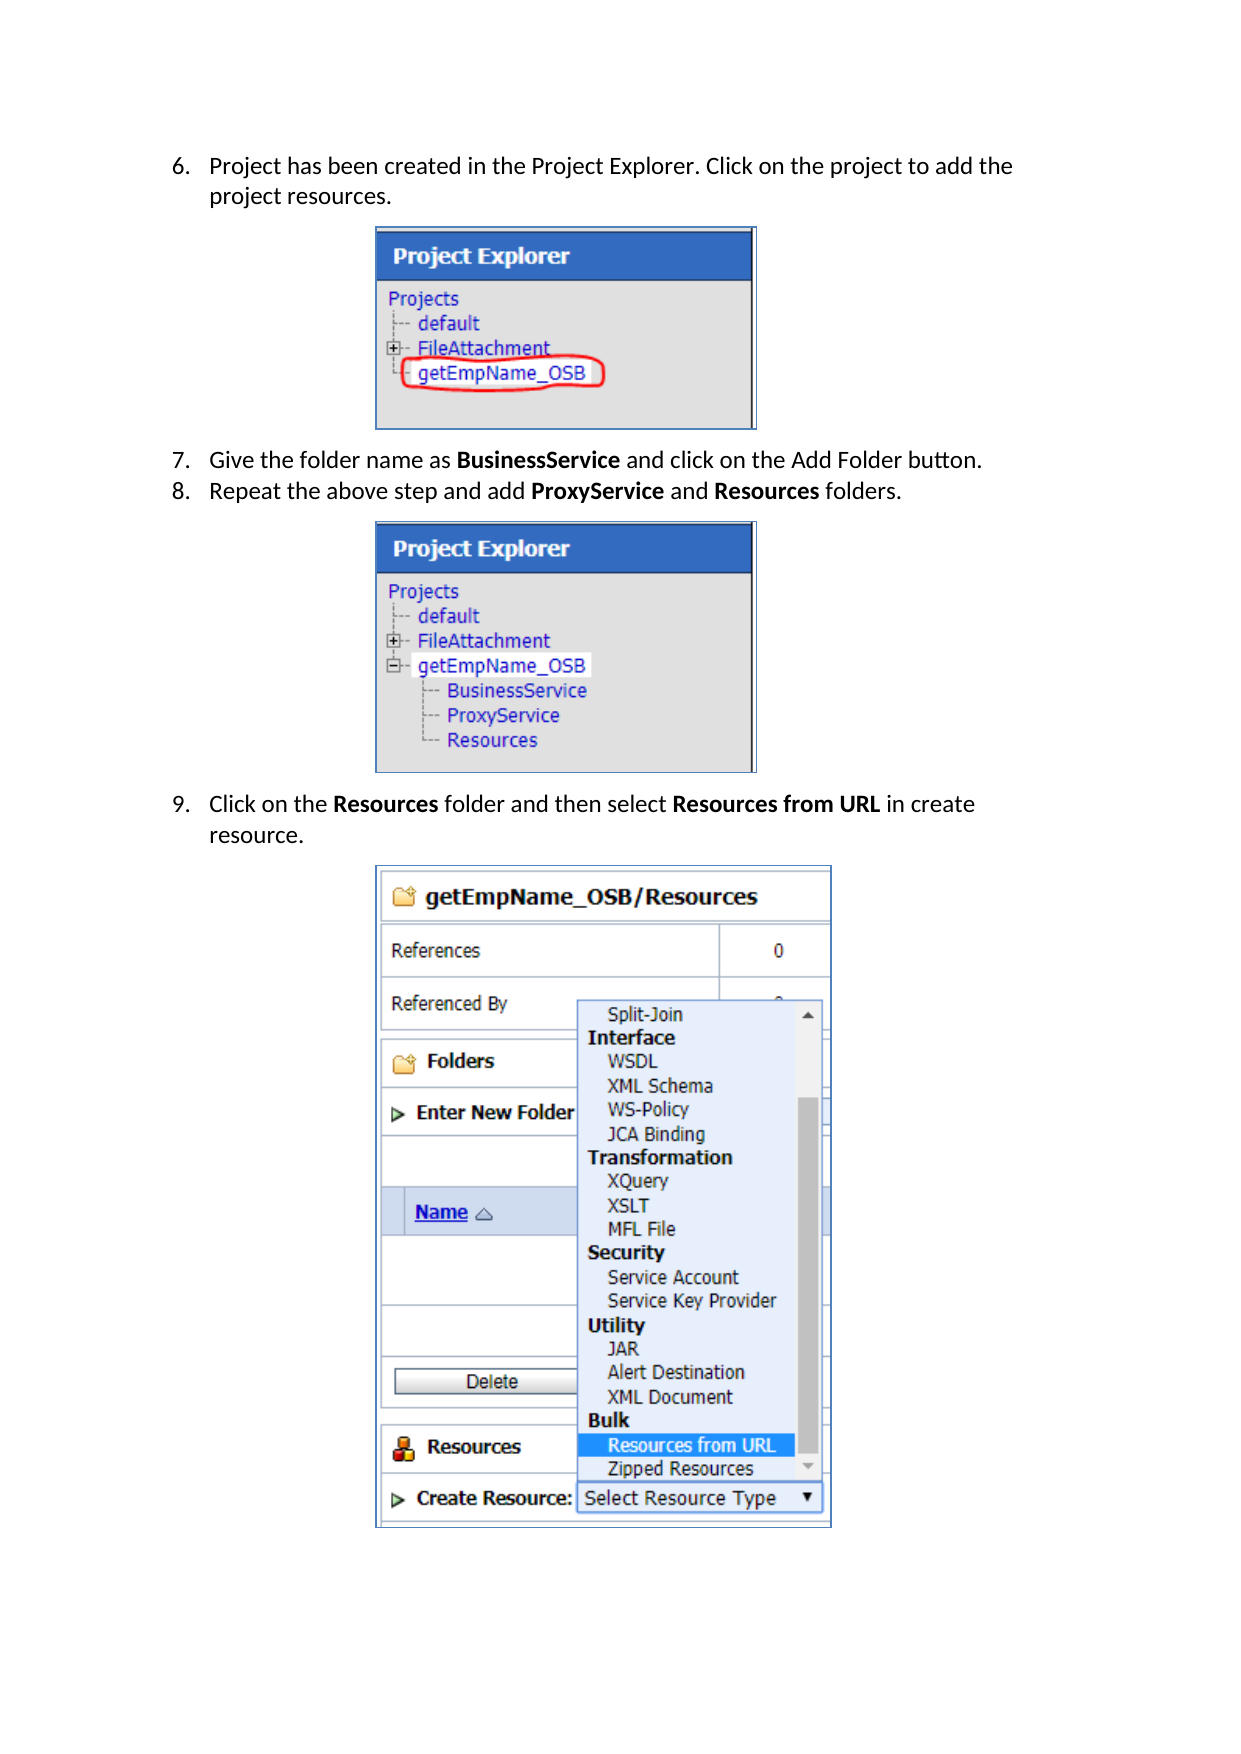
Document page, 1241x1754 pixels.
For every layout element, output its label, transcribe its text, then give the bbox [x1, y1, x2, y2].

list Give the folder name as BusinessService and click on the Add Folder button. [172, 444, 1068, 475]
list Repeat the above step and add ProxyService and Resources folders. [172, 475, 1068, 506]
picture [377, 866, 830, 1527]
picture [377, 228, 756, 428]
list Click on the Resources folder and then select Resources from URL in create resource. [172, 788, 1068, 849]
picture [377, 522, 756, 772]
list Project has been created in the Project Explorer. Click on the project to add the project resources. [172, 150, 1068, 211]
